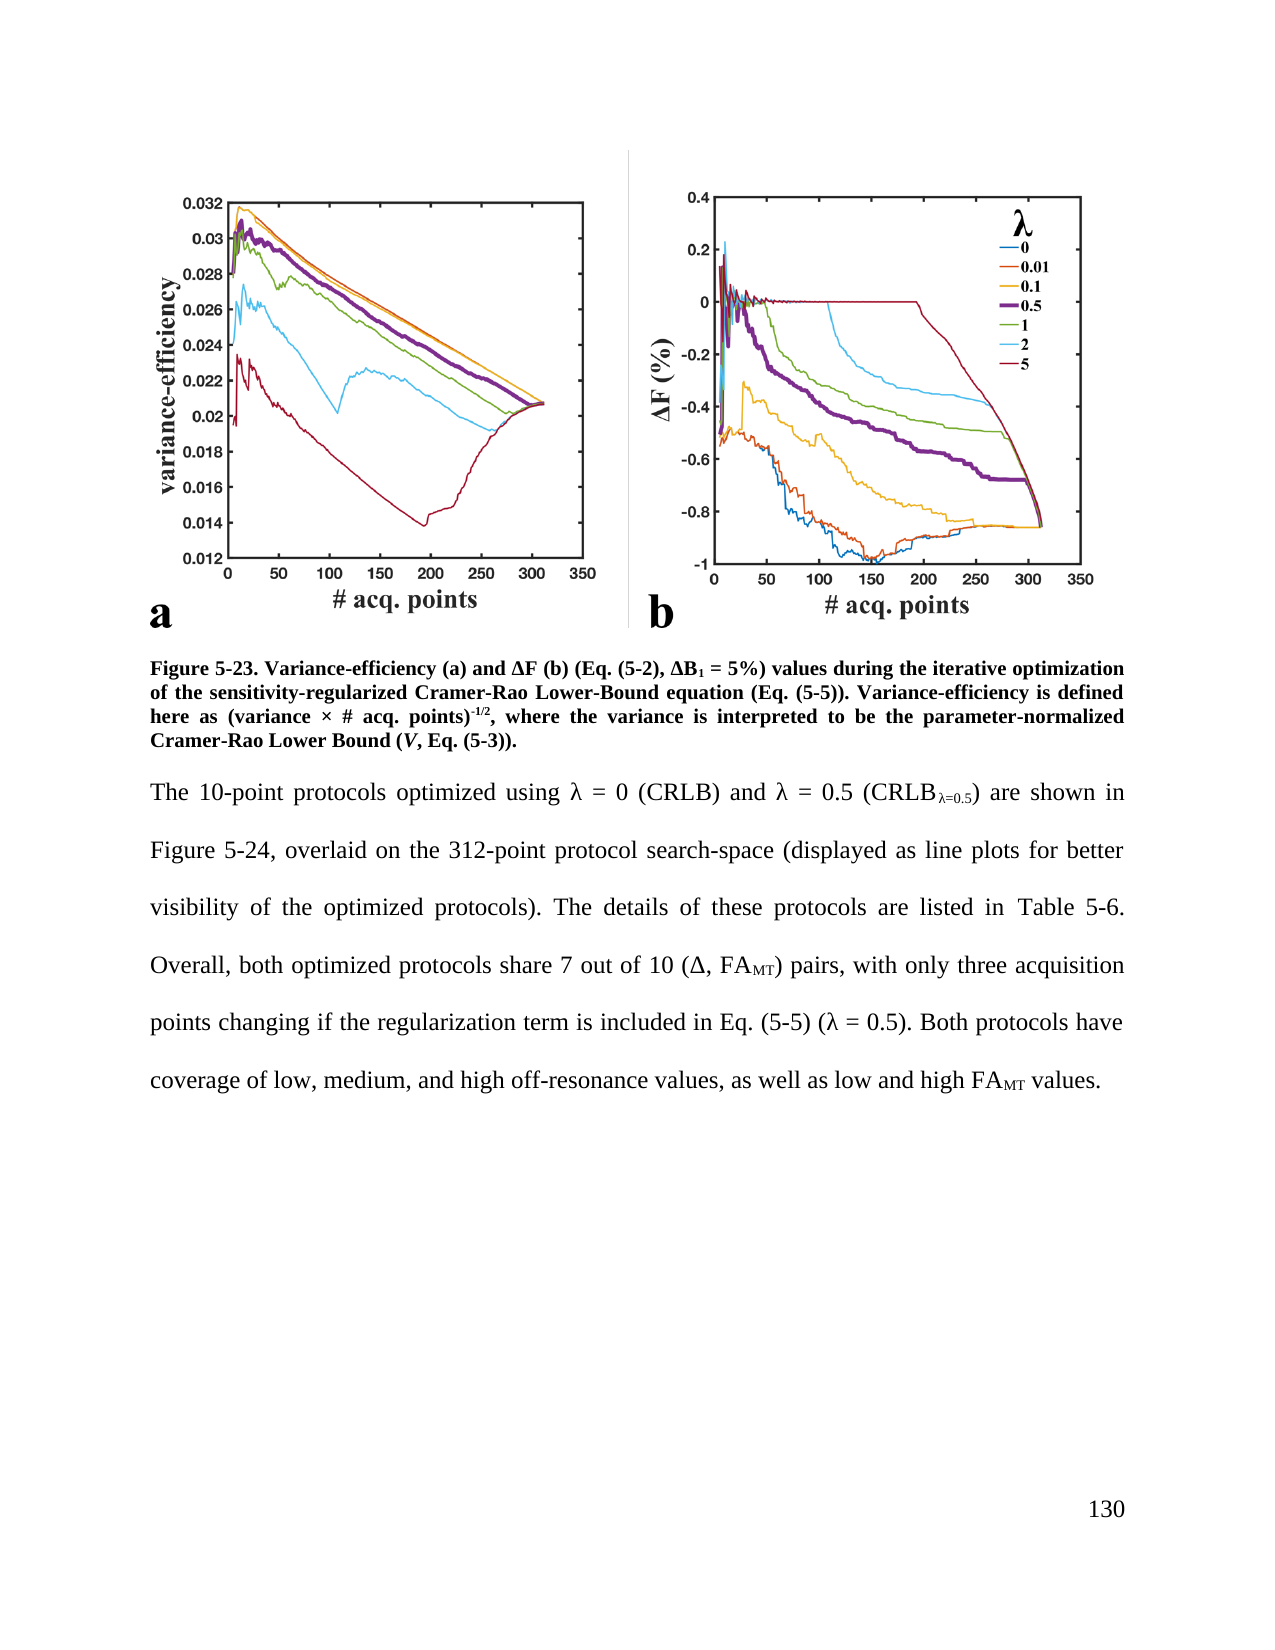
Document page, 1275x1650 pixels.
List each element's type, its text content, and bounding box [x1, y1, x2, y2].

picture [150, 150, 1125, 628]
text Figure 5-4. Variance-efficiency (a) and ΔF (b) (Eq. (5-2), ΔB1 = 5%) values during the iterative optimization of the sensitivity-regularized Cramer-Rao Lower-Bound equation (Eq. (5-5)). Variance-efficiency is defined here as (variance × # acq. points)-1/2, where the variance is interpreted to be the parameter-normalized Cramer-Rao Lower Bound (V, Eq. (5-3)). [150, 656, 1125, 752]
